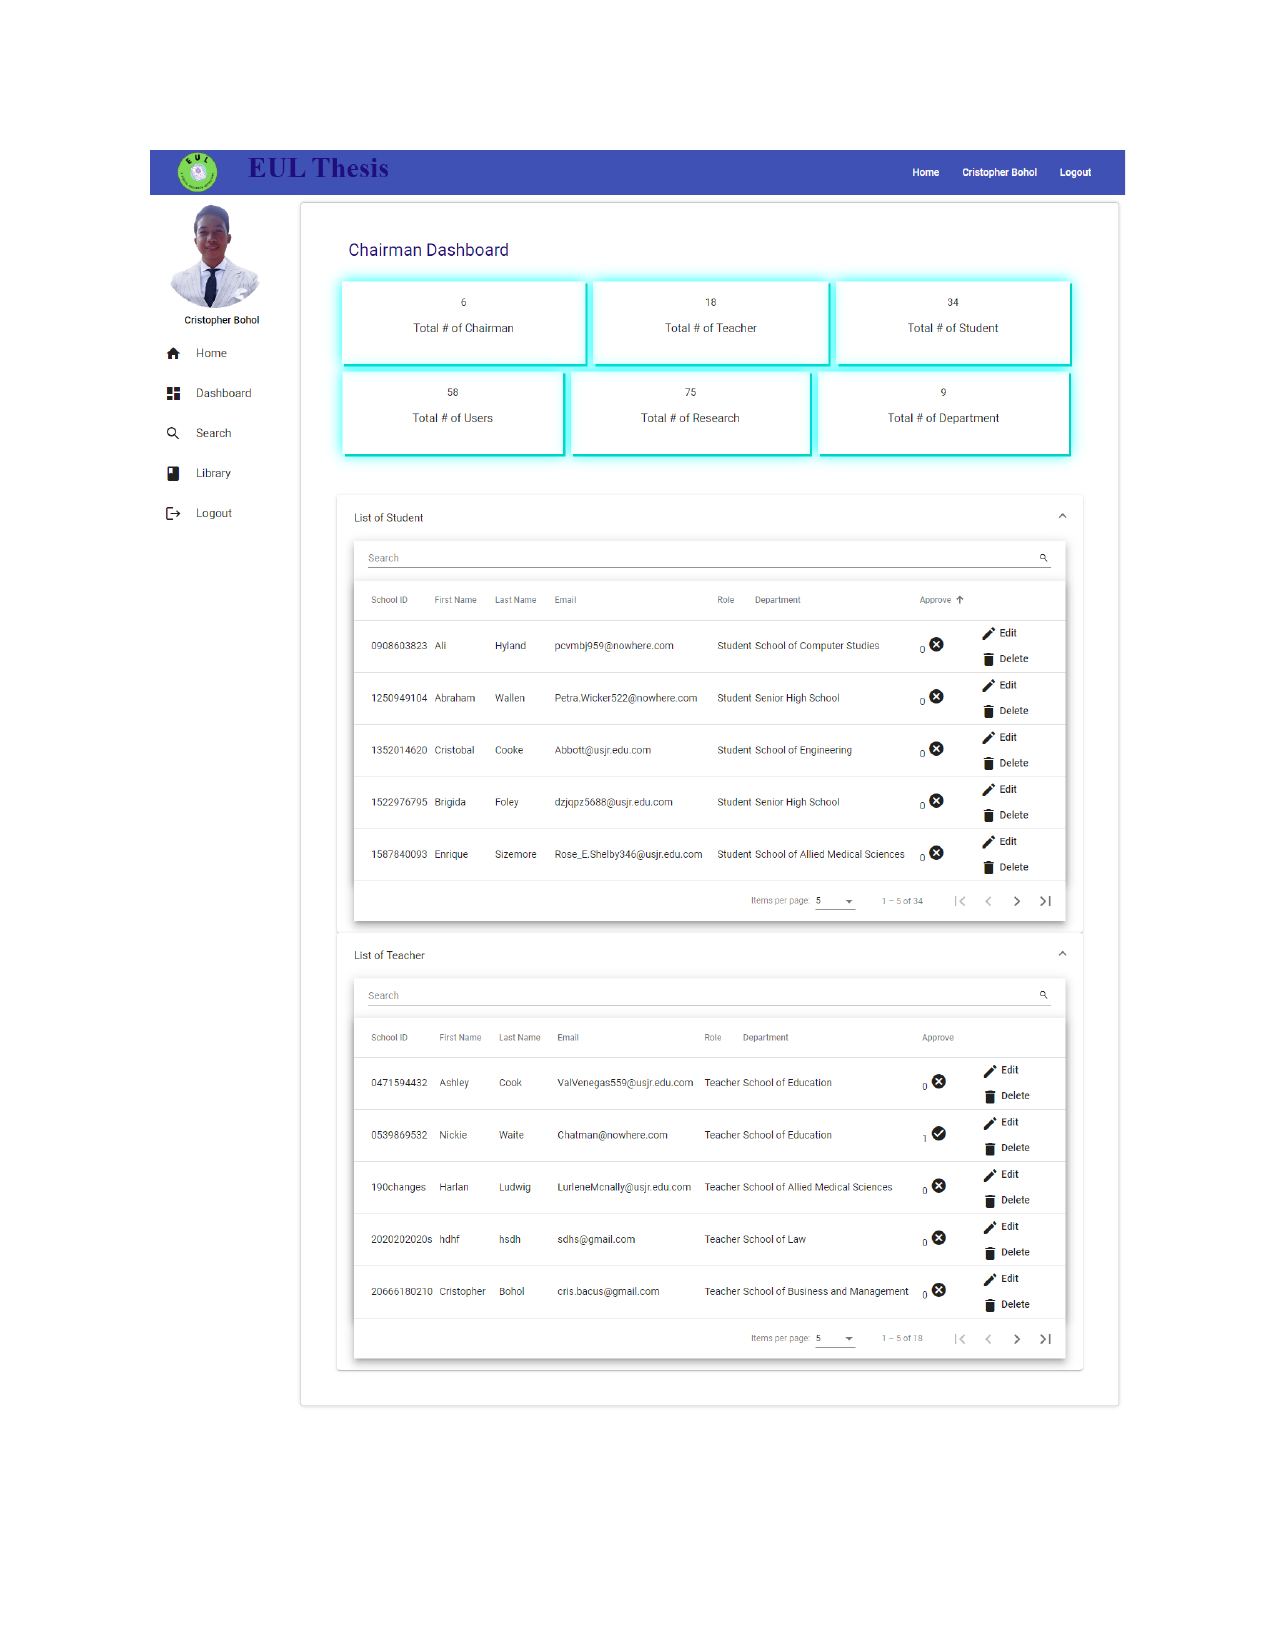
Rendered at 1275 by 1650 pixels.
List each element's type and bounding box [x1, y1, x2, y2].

picture [150, 150, 1125, 1413]
